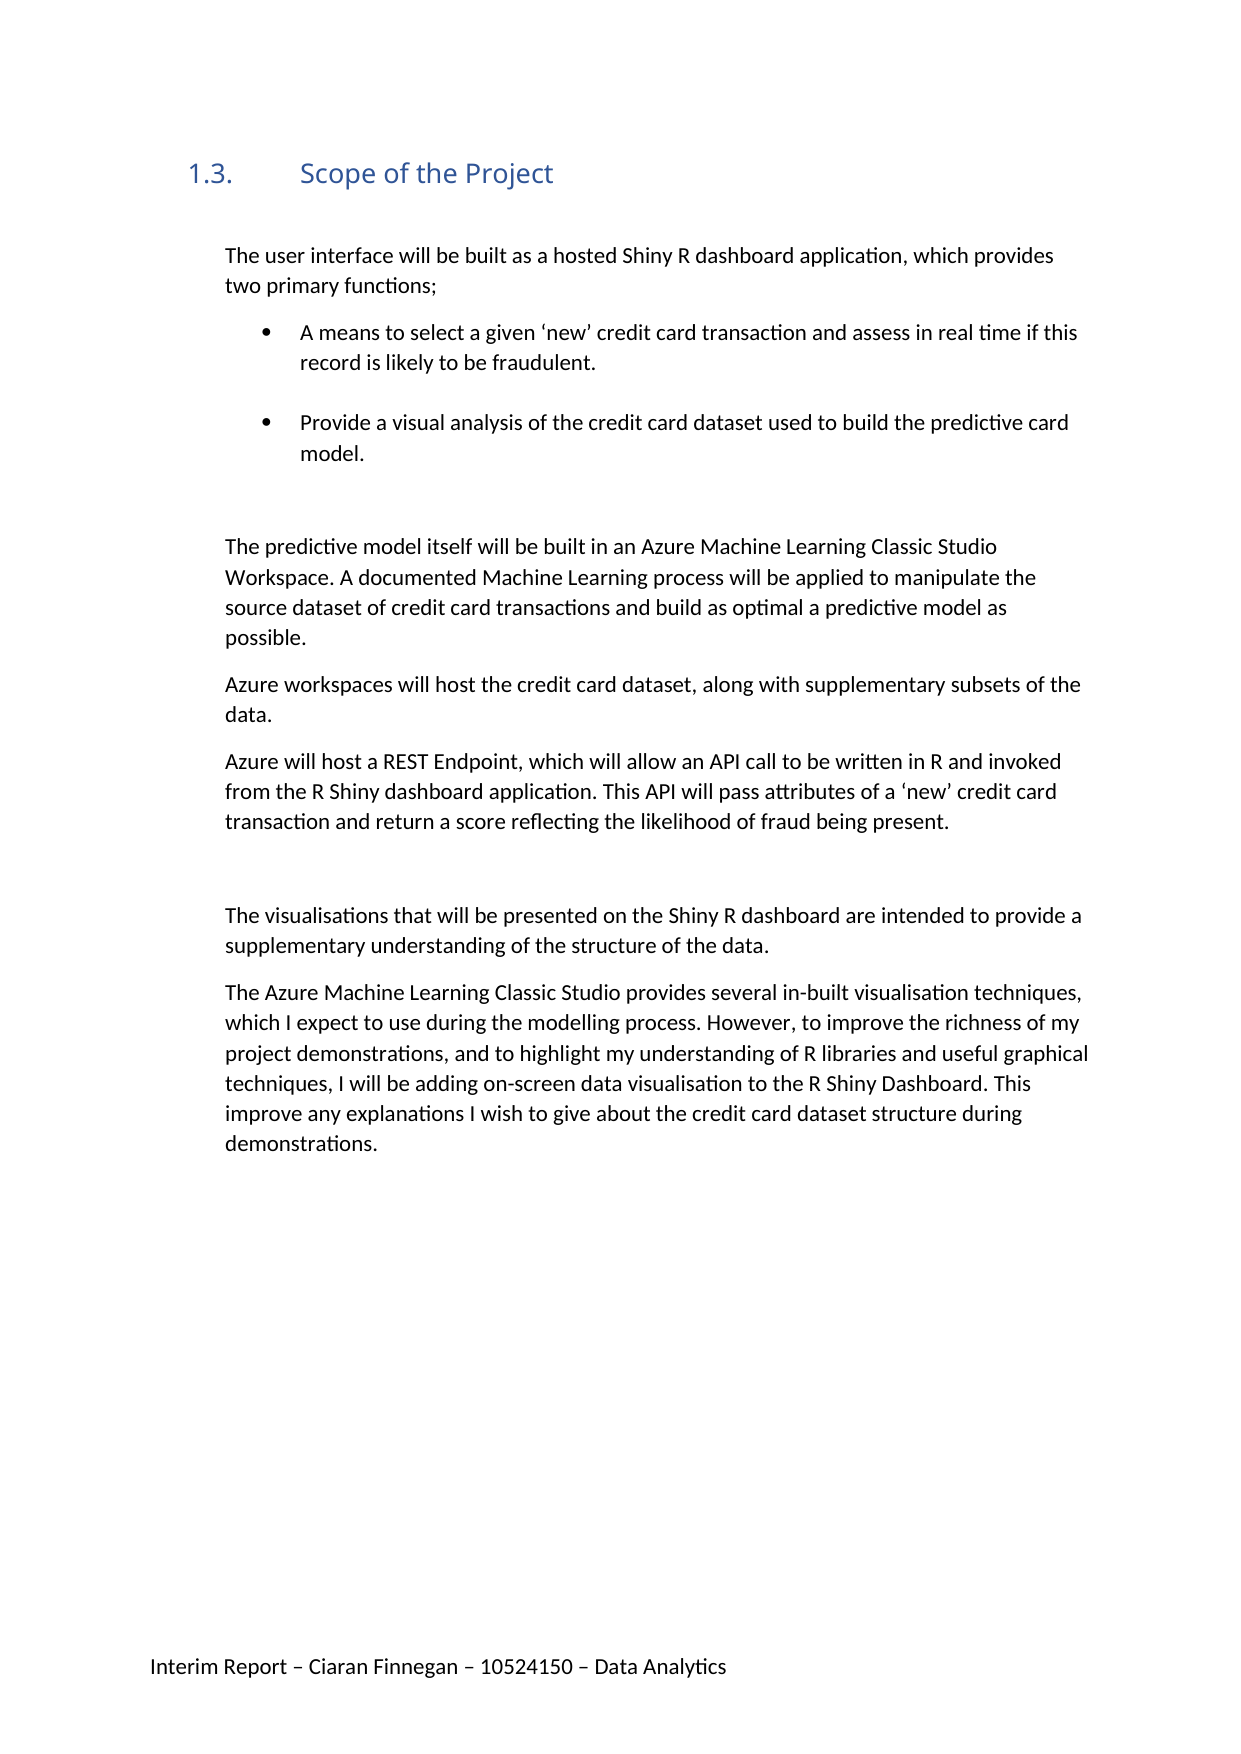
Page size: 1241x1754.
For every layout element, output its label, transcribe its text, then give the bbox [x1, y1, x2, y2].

text Azure workspaces will host the credit card dataset, along with supplementary subsets of the data. [225, 670, 1090, 728]
list A means to select a given ‘new’ credit card transaction and assess in real time if this record is likely to be fraudulent. [262, 318, 1090, 376]
text Azure will host a REST Endpoint, which will allow an API call to be written in R and invoked from the R Shiny dashboard application. This API will pass attributes of a ‘new’ credit card transaction and return a score reflecting the likelihood of fraud being present. [225, 747, 1090, 836]
text The user interface will be built as a hosted Shiny R dashboard application, which provides two primary functions; [225, 241, 1090, 299]
text The Azure Machine Learning Classic Studio provides several in-built visualisation techniques, which I expect to use during the modelling process. However, to improve the richness of my project demonstrations, and to highlight my understanding of R libraries and useful graphical techniques, I will be adding on-screen data visualisation to the R Shiny Dashboard. This improve any explanations I wish to give about the credit card dataset structure during demonstrations. [225, 978, 1090, 1157]
text The predictive model itself will be built in an Azure Machine Learning Classic Studio Workspace. A documented Machine Learning process will be applied to manipulate the source dataset of credit card transactions and build as optimal a predictive model as possible. [225, 532, 1090, 651]
list Provide a visual analysis of the credit card dataset used to build the predictive card model. [262, 408, 1090, 467]
text The visualisations that will be presented on the Shiny R dashboard are intended to provide a supplementary understanding of the structure of the data. [225, 901, 1090, 959]
subtitle Scope of the Project [187, 154, 1090, 191]
